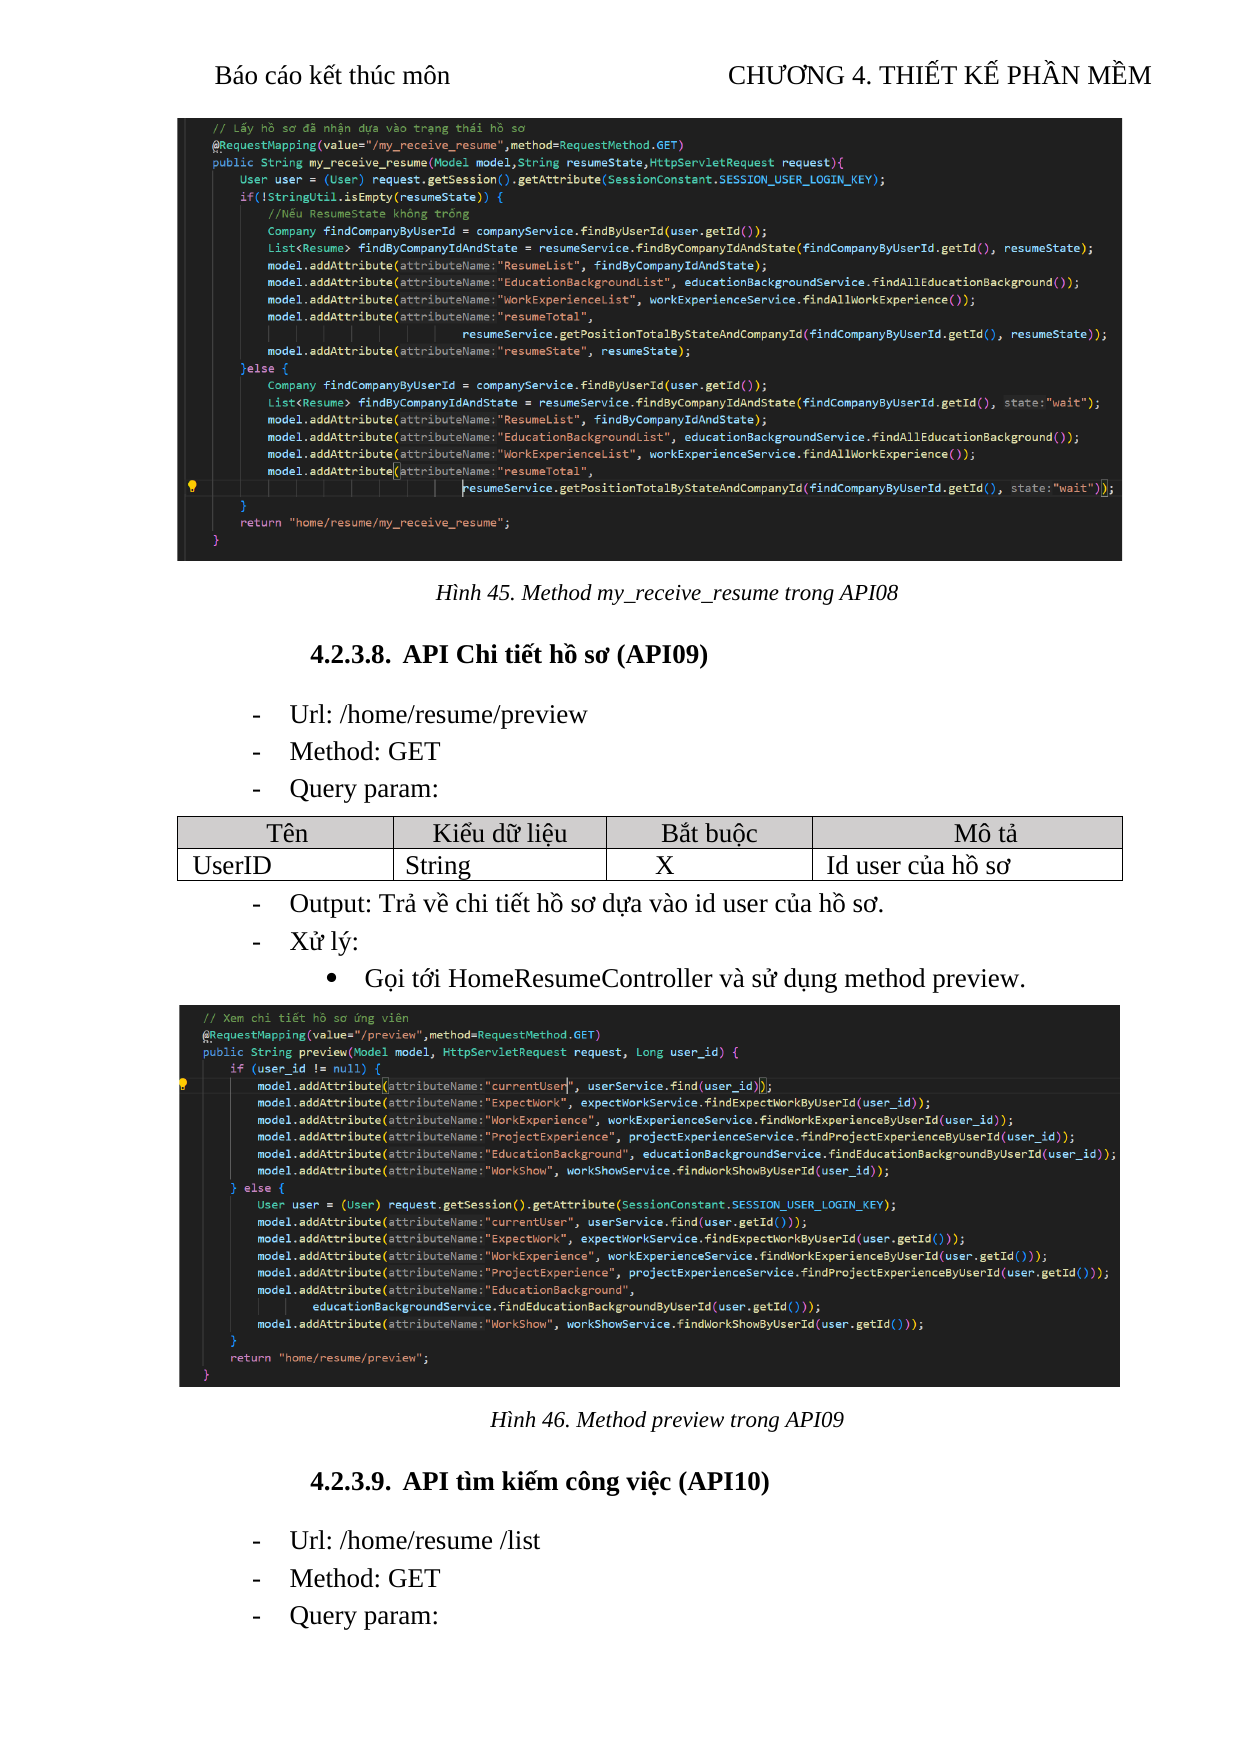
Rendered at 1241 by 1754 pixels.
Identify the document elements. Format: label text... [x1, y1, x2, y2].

list Url: /home/resume /list [252, 1524, 1122, 1556]
list Query param: [252, 1599, 1122, 1630]
list Gọi tới HomeResumeController và sử dụng method preview. [327, 962, 1122, 993]
text Hình 45. Method my_receive_resume trong API08 [177, 579, 1122, 605]
list Xử lý: [252, 925, 1122, 956]
table_cell Id user của hồ sơ [813, 849, 1122, 880]
table_cell UserID [178, 849, 393, 880]
table_header Kiểu dữ liệu [394, 817, 606, 848]
table_cell X [607, 849, 812, 880]
table_header Mô tả [813, 817, 1122, 848]
list Url: /home/resume/preview [252, 698, 1122, 729]
subtitle API Chi tiết hồ sơ (API09) [310, 638, 1122, 670]
table_cell String [394, 849, 606, 880]
table_header Tên [178, 817, 393, 848]
picture [179, 1005, 1120, 1387]
list Output: Trả về chi tiết hồ sơ dựa vào id user của hồ sơ. [252, 887, 1122, 919]
list Method: GET [252, 1562, 1122, 1593]
text Hình 46. Method preview trong API09 [177, 1406, 1122, 1432]
table_header Bắt buộc [607, 817, 812, 848]
list Query param: [252, 772, 1122, 803]
picture [177, 118, 1123, 561]
subtitle API tìm kiếm công việc (API10) [310, 1465, 1122, 1496]
list Method: GET [252, 735, 1122, 766]
